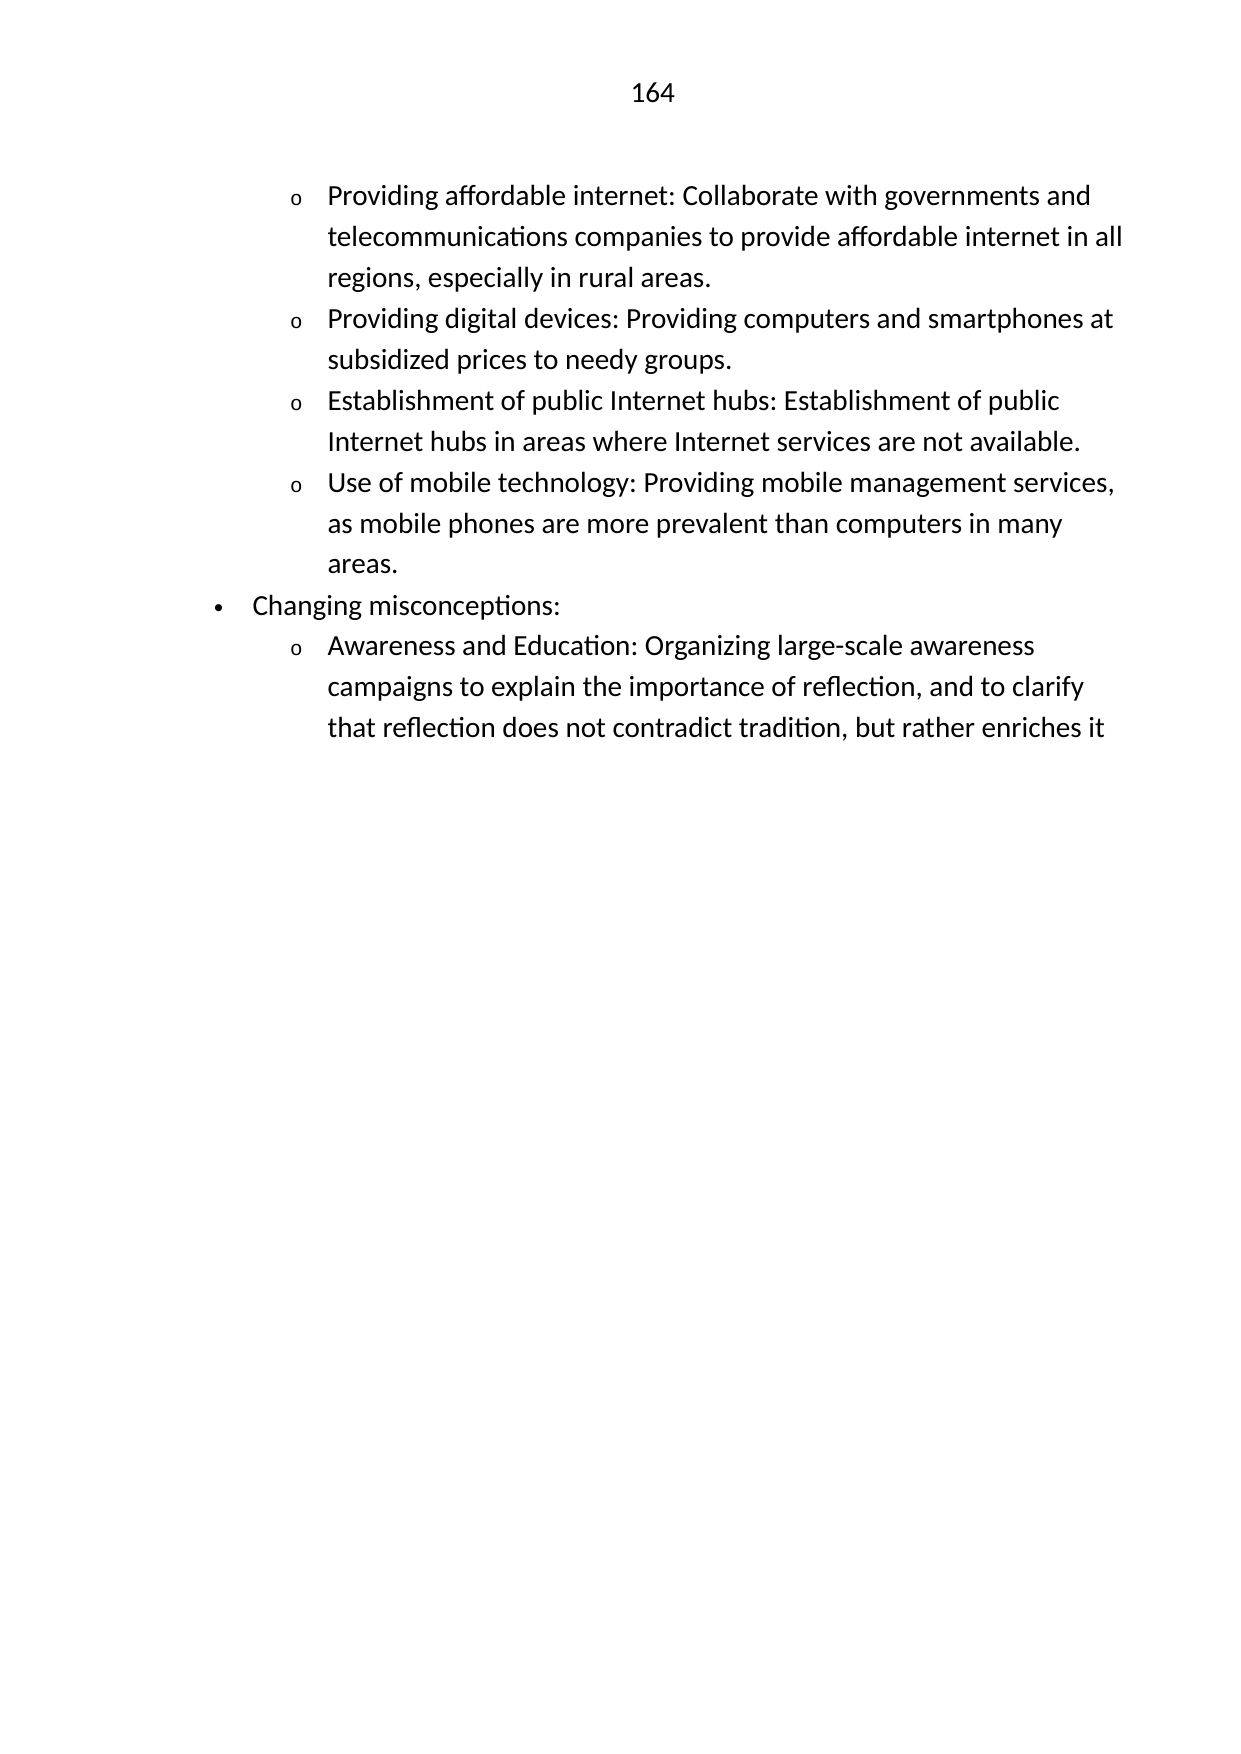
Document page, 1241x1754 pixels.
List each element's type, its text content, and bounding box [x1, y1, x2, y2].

list Awareness and Education: Organizing large-scale awareness campaigns to explain the importance of reflection, and to clarify that reflection does not contradict tradition, but rather enriches it [290, 627, 1128, 745]
list Changing misconceptions: [215, 587, 1128, 622]
list Establishment of public Internet hubs: Establishment of public Internet hubs in areas where Internet services are not available. [290, 382, 1128, 458]
list Use of mobile technology: Providing mobile management services, as mobile phones are more prevalent than computers in many areas. [290, 464, 1128, 581]
list Providing affordable internet: Collaborate with governments and telecommunications companies to provide affordable internet in all regions, especially in rural areas. [290, 177, 1128, 295]
list Providing digital devices: Providing computers and smartphones at subsidized prices to needy groups. [290, 300, 1128, 377]
